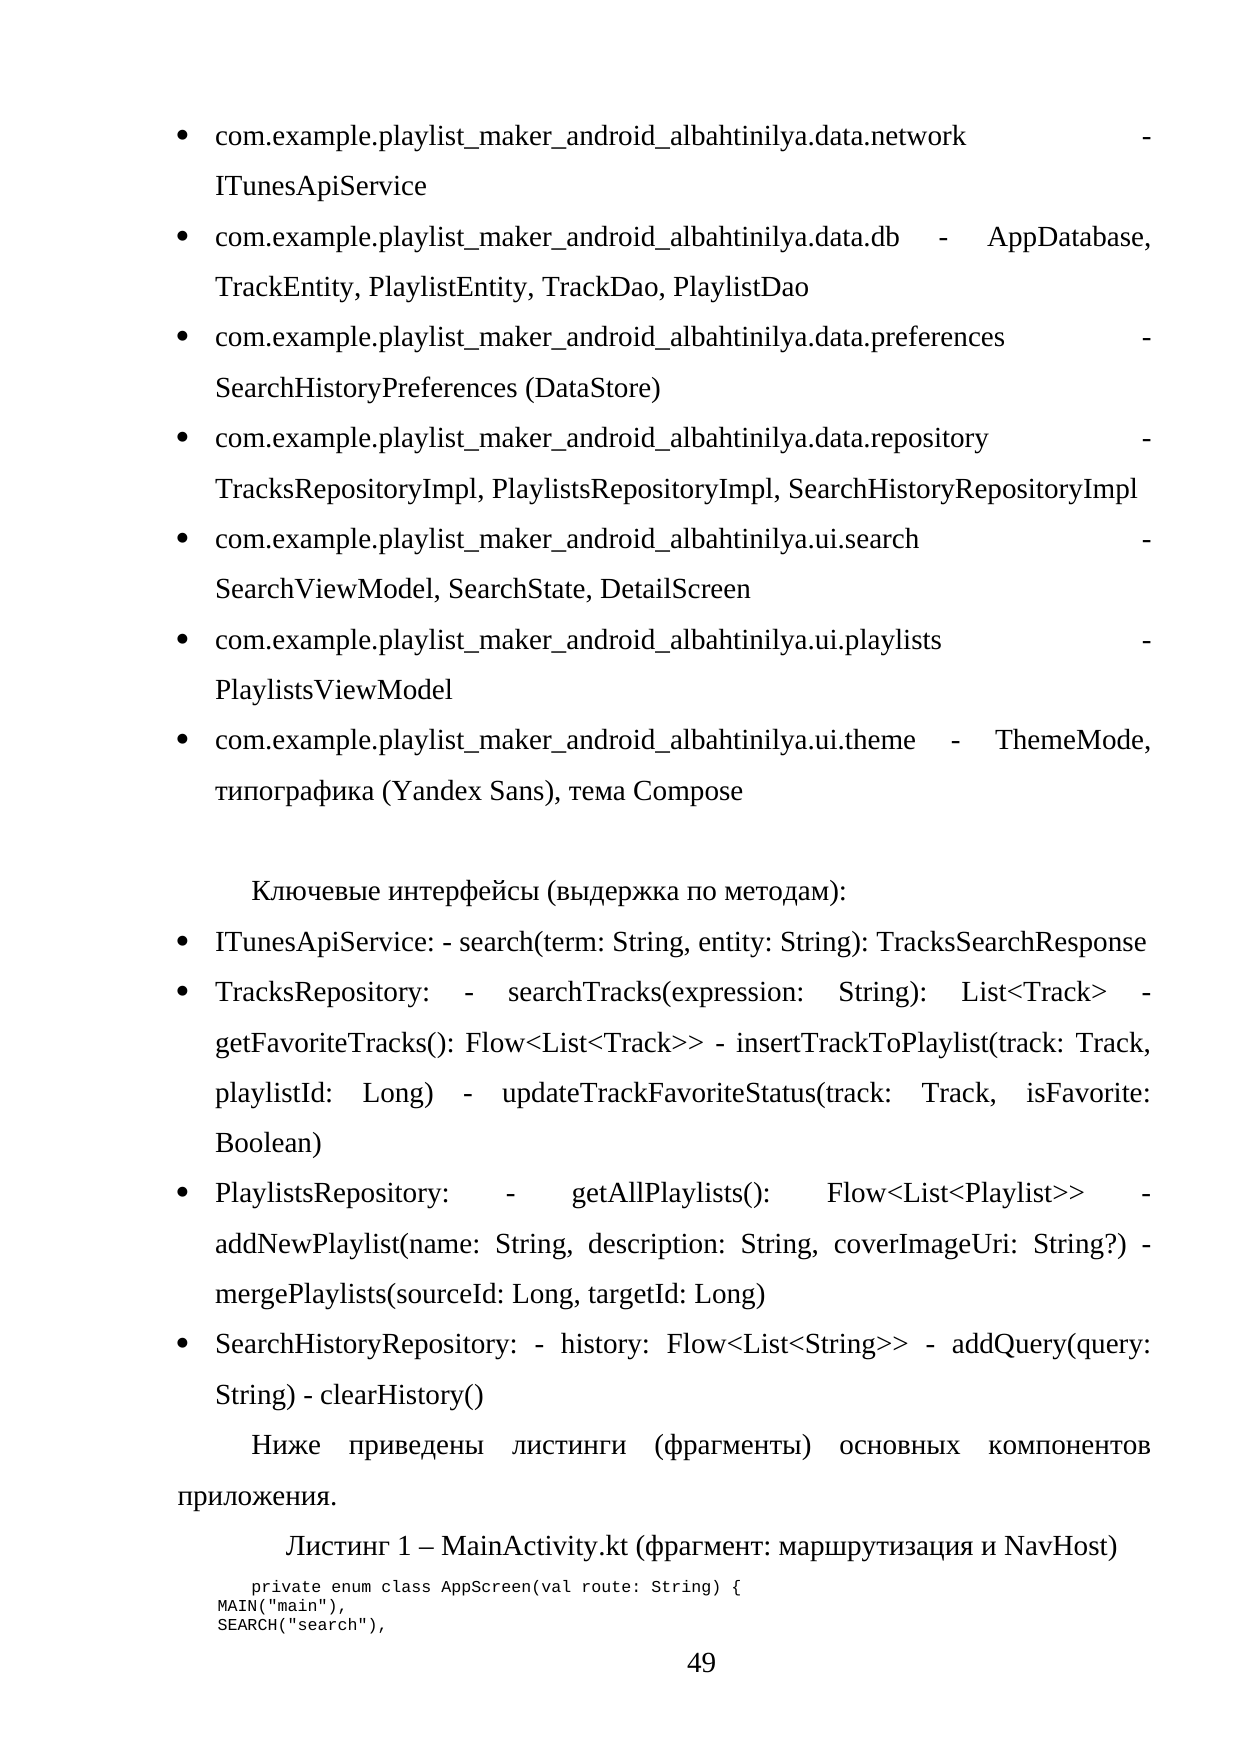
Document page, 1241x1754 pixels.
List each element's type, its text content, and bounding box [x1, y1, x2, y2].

list TracksRepository: - searchTracks(expression: String): List<Track> - getFavoriteTracks(): Flow<List<Track>> - insertTrackToPlaylist(track: Track, playlistId: Long) - updateTrackFavoriteStatus(track: Track, isFavorite: Boolean) [177, 974, 1152, 1159]
list SearchHistoryRepository: - history: Flow<List<String>> - addQuery(query: String) - clearHistory() [177, 1327, 1152, 1411]
list com.example.playlist_maker_android_albahtinilya.data.repository - TracksRepositoryImpl, PlaylistsRepositoryImpl, SearchHistoryRepositoryImpl [177, 420, 1152, 504]
list com.example.playlist_maker_android_albahtinilya.ui.search - SearchViewModel, SearchState, DetailScreen [177, 521, 1152, 605]
text Листинг 1 – MainActivity.kt (фрагмент: маршрутизация и NavHost) [177, 1528, 1152, 1562]
list PlaylistsRepository: - getAllPlaylists(): Flow<List<Playlist>> - addNewPlaylist(name: String, description: String, coverImageUri: String?) - mergePlaylists(sourceId: Long, targetId: Long) [177, 1176, 1152, 1310]
text Ниже приведены листинги (фрагменты) основных компонентов приложения. [177, 1427, 1152, 1511]
list com.example.playlist_maker_android_albahtinilya.data.db - AppDatabase, TrackEntity, PlaylistEntity, TrackDao, PlaylistDao [177, 219, 1152, 303]
list com.example.playlist_maker_android_albahtinilya.data.network - ITunesApiService [177, 118, 1152, 202]
list com.example.playlist_maker_android_albahtinilya.data.preferences - SearchHistoryPreferences (DataStore) [177, 319, 1152, 403]
list com.example.playlist_maker_android_albahtinilya.ui.playlists - PlaylistsViewModel [177, 622, 1152, 706]
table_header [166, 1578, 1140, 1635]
text Ключевые интерфейсы (выдержка по методам): [177, 873, 1152, 907]
list com.example.playlist_maker_android_albahtinilya.ui.theme - ThemeMode, типографика (Yandex Sans), тема Compose [177, 722, 1152, 806]
list ITunesApiService: - search(term: String, entity: String): TracksSearchResponse [177, 924, 1152, 957]
